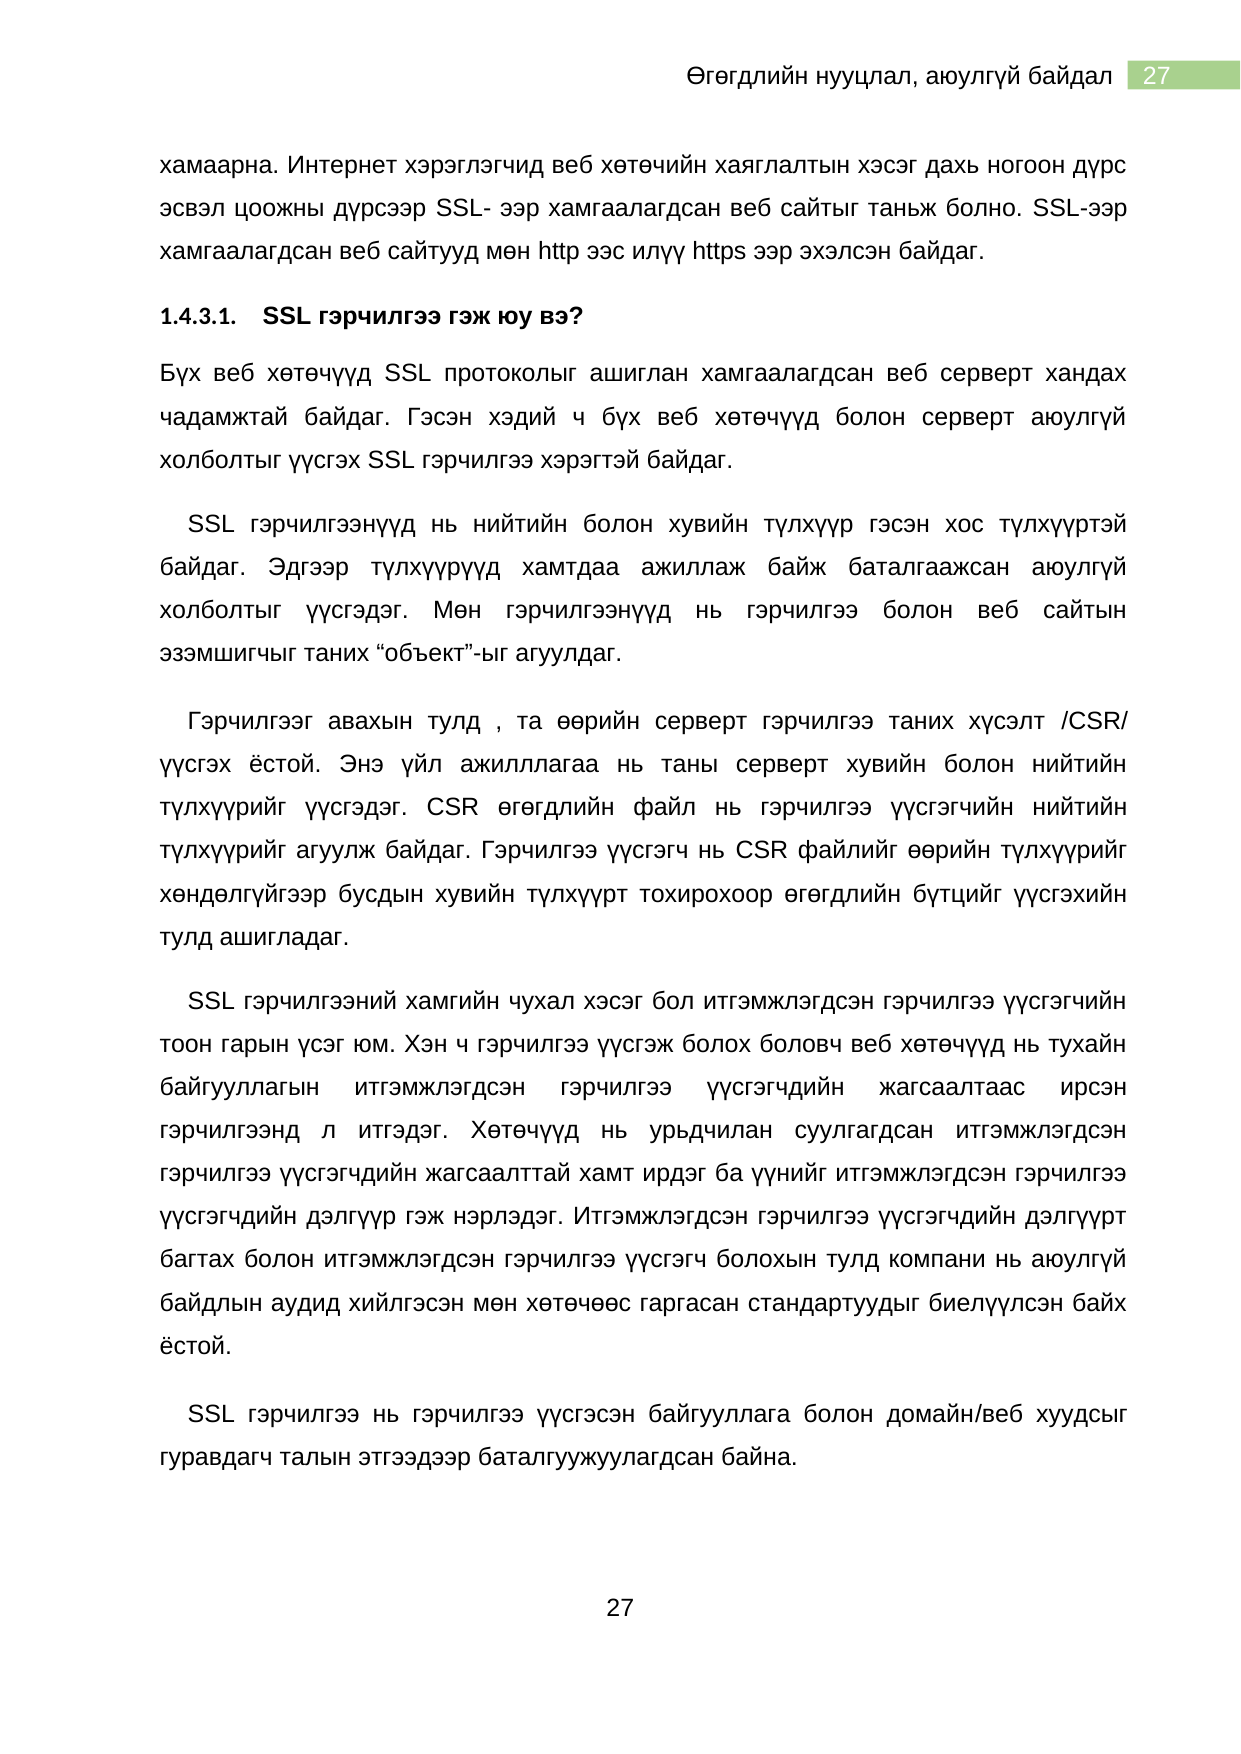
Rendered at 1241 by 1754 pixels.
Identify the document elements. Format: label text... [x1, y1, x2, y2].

text SSL гэрчилгээ нь гэрчилгээ үүсгэсэн байгууллага болон домайн/веб хуудсыг гуравдагч талын этгээдээр баталгуужуулагдсан байна. [159, 1399, 1128, 1471]
text Бүх веб хөтөчүүд SSL протоколыг ашиглан хамгаалагдсан веб серверт хандах чадамжтай байдаг. Гэсэн хэдий ч бүх веб хөтөчүүд болон серверт аюулгүй холболтыг үүсгэх SSL гэрчилгээ хэрэгтэй байдаг. [159, 358, 1128, 473]
list SSL гэрчилгээ гэж юу вэ? [159, 300, 1128, 331]
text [159, 150, 1128, 265]
text SSL гэрчилгээний хамгийн чухал хэсэг бол итгэмжлэгдсэн гэрчилгээ үүсгэгчийн тоон гарын үсэг юм. Хэн ч гэрчилгээ үүсгэж болох боловч веб хөтөчүүд нь тухайн байгууллагын итгэмжлэгдсэн гэрчилгээ үүсгэгчдийн жагсаалтаас ирсэн гэрчилгээнд л итгэдэг. Хөтөчүүд нь урьдчилан суулгагдсан итгэмжлэгдсэн гэрчилгээ үүсгэгчдийн жагсаалттай хамт ирдэг ба үүнийг итгэмжлэгдсэн гэрчилгээ үүсгэгчдийн дэлгүүр гэж нэрлэдэг. Итгэмжлэгдсэн гэрчилгээ үүсгэгчдийн дэлгүүрт багтах болон итгэмжлэгдсэн гэрчилгээ үүсгэгч болохын тулд компани нь аюулгүй байдлын аудид хийлгэсэн мөн хөтөчөөс гаргасан стандартуудыг биелүүлсэн байх ёстой. [159, 986, 1128, 1359]
text Гэрчилгээг авахын тулд , та өөрийн серверт гэрчилгээ таних хүсэлт /CSR/ үүсгэх ёстой. Энэ үйл ажилллагаа нь таны серверт хувийн болон нийтийн түлхүүрийг үүсгэдэг. CSR өгөгдлийн файл нь гэрчилгээ үүсгэгчийн нийтийн түлхүүрийг агуулж байдаг. Гэрчилгээ үүсгэгч нь CSR файлийг өөрийн түлхүүрийг хөндөлгүйгээр бусдын хувийн түлхүүрт тохирохоор өгөгдлийн бүтцийг үүсгэхийн тулд ашигладаг. [159, 706, 1128, 951]
text SSL гэрчилгээнүүд нь нийтийн болон хувийн түлхүүр гэсэн хос түлхүүртэй байдаг. Эдгээр түлхүүрүүд хамтдаа ажиллаж байж баталгаажсан аюулгүй холболтыг үүсгэдэг. Мөн гэрчилгээнүүд нь гэрчилгээ болон веб сайтын эзэмшигчыг таних “объект”-ыг агуулдаг. [159, 509, 1128, 667]
